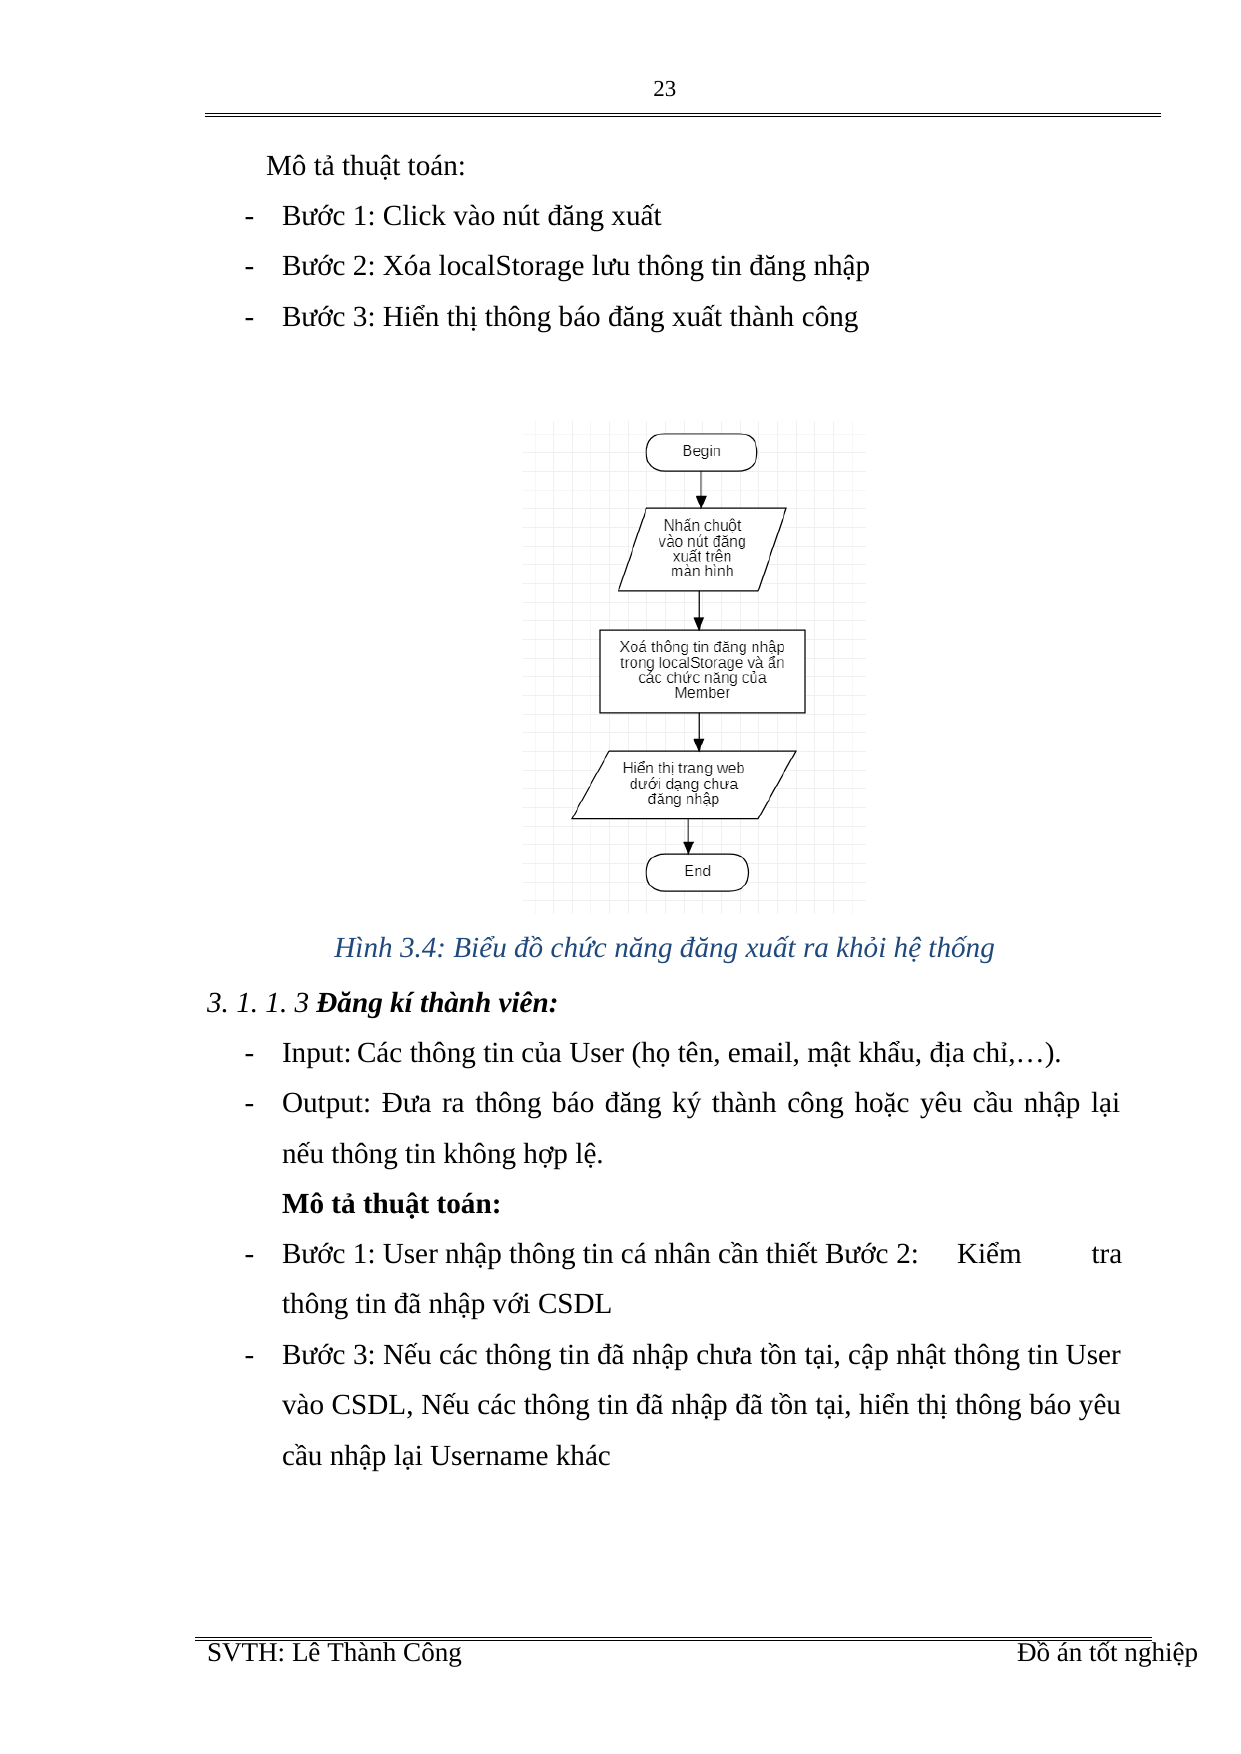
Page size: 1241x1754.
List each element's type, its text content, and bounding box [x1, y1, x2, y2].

list Bước 1: User nhập thông tin cá nhân cần thiết Bước 2: Kiểm tra thông tin đã nhập với CSDL [244, 1236, 1122, 1320]
text Mô tả thuật toán: [207, 148, 1122, 181]
picture [522, 421, 866, 914]
list Bước 3: Hiển thị thông báo đăng xuất thành công [244, 299, 1122, 332]
list Output: Đưa ra thông báo đăng ký thành công hoặc yêu cầu nhập lại nếu thông tin không hợp lệ. [244, 1085, 1122, 1169]
list Bước 2: Xóa localStorage lưu thông tin đăng nhập [244, 248, 1122, 282]
list Bước 3: Nếu các thông tin đã nhập chưa tồn tại, cập nhật thông tin User vào CSDL, Nếu các thông tin đã nhập đã tồn tại, hiển thị thông báo yêu cầu nhập lại Username khác [244, 1337, 1122, 1471]
list Bước 1: Click vào nút đăng xuất [244, 198, 1122, 232]
subtitle Đăng kí thành viên: [207, 985, 1122, 1018]
text Mô tả thuật toán: [282, 1186, 1122, 1219]
list Input: Các thông tin của User (họ tên, email, mật khẩu, địa chỉ,…). [244, 1035, 1122, 1069]
